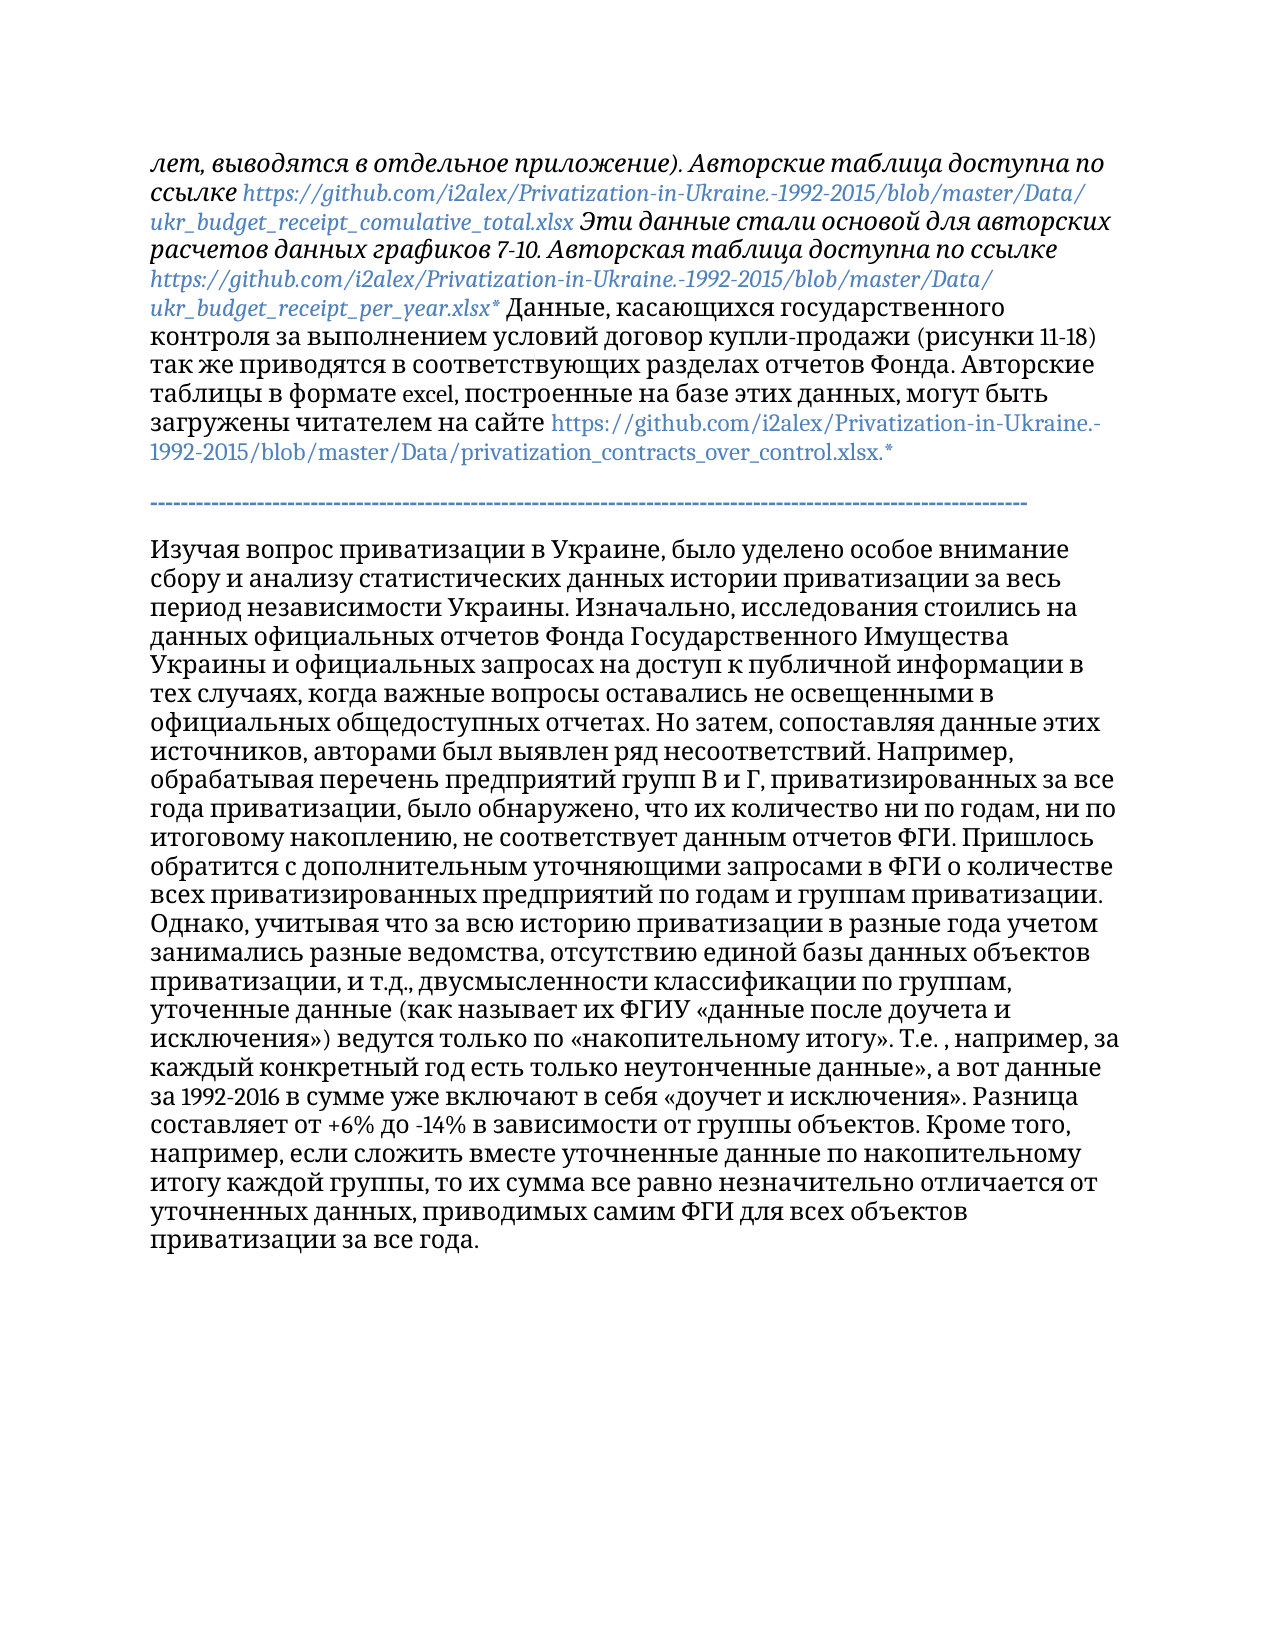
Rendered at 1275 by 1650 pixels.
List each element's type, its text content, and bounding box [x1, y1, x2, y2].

subtitle ------------------------------------------------------------------------------------------------------------------- [150, 487, 1125, 518]
text Изучая вопрос приватизации в Украине, было уделено особое внимание сбору и анализу статистических данных истории приватизации за весь период независимости Украины. Изначально, исследования стоились на данных официальных отчетов Фонда Государственного Имущества Украины и официальных запросах на доступ к публичной информации в тех случаях, когда важные вопросы оставались не освещенными в официальных общедоступных отчетах. Но затем, сопоставляя данные этих источников, авторами был выявлен ряд несоответствий. Например, обрабатывая перечень предприятий групп В и Г, приватизированных за все года приватизации, было обнаружено, что их количество ни по годам, ни по итоговому накоплению, не соответствует данным отчетов ФГИ. Пришлось обратится с дополнительным уточняющими запросами в ФГИ о количестве всех приватизированных предприятий по годам и группам приватизации. Однако, учитывая что за всю историю приватизации в разные года учетом занимались разные ведомства, отсутствию единой базы данных объектов приватизации, и т.д., двусмысленности классификации по группам, уточенные данные (как называет их ФГИУ «данные после доучета и исключения») ведутся только по «накопительному итогу». Т.е. , например, за каждый конкретный год есть только неутонченные данные», а вот данные за 1992-2016 в сумме уже включают в себя «доучет и исключения». Разница составляет от +6% до -14% в зависимости от группы объектов. Кроме того, например, если сложить вместе уточненные данные по накопительному итогу каждой группы, то их сумма все равно незначительно отличается от уточненных данных, приводимых самим ФГИ для всех объектов приватизации за все года. [150, 536, 1125, 1255]
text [150, 150, 1125, 466]
